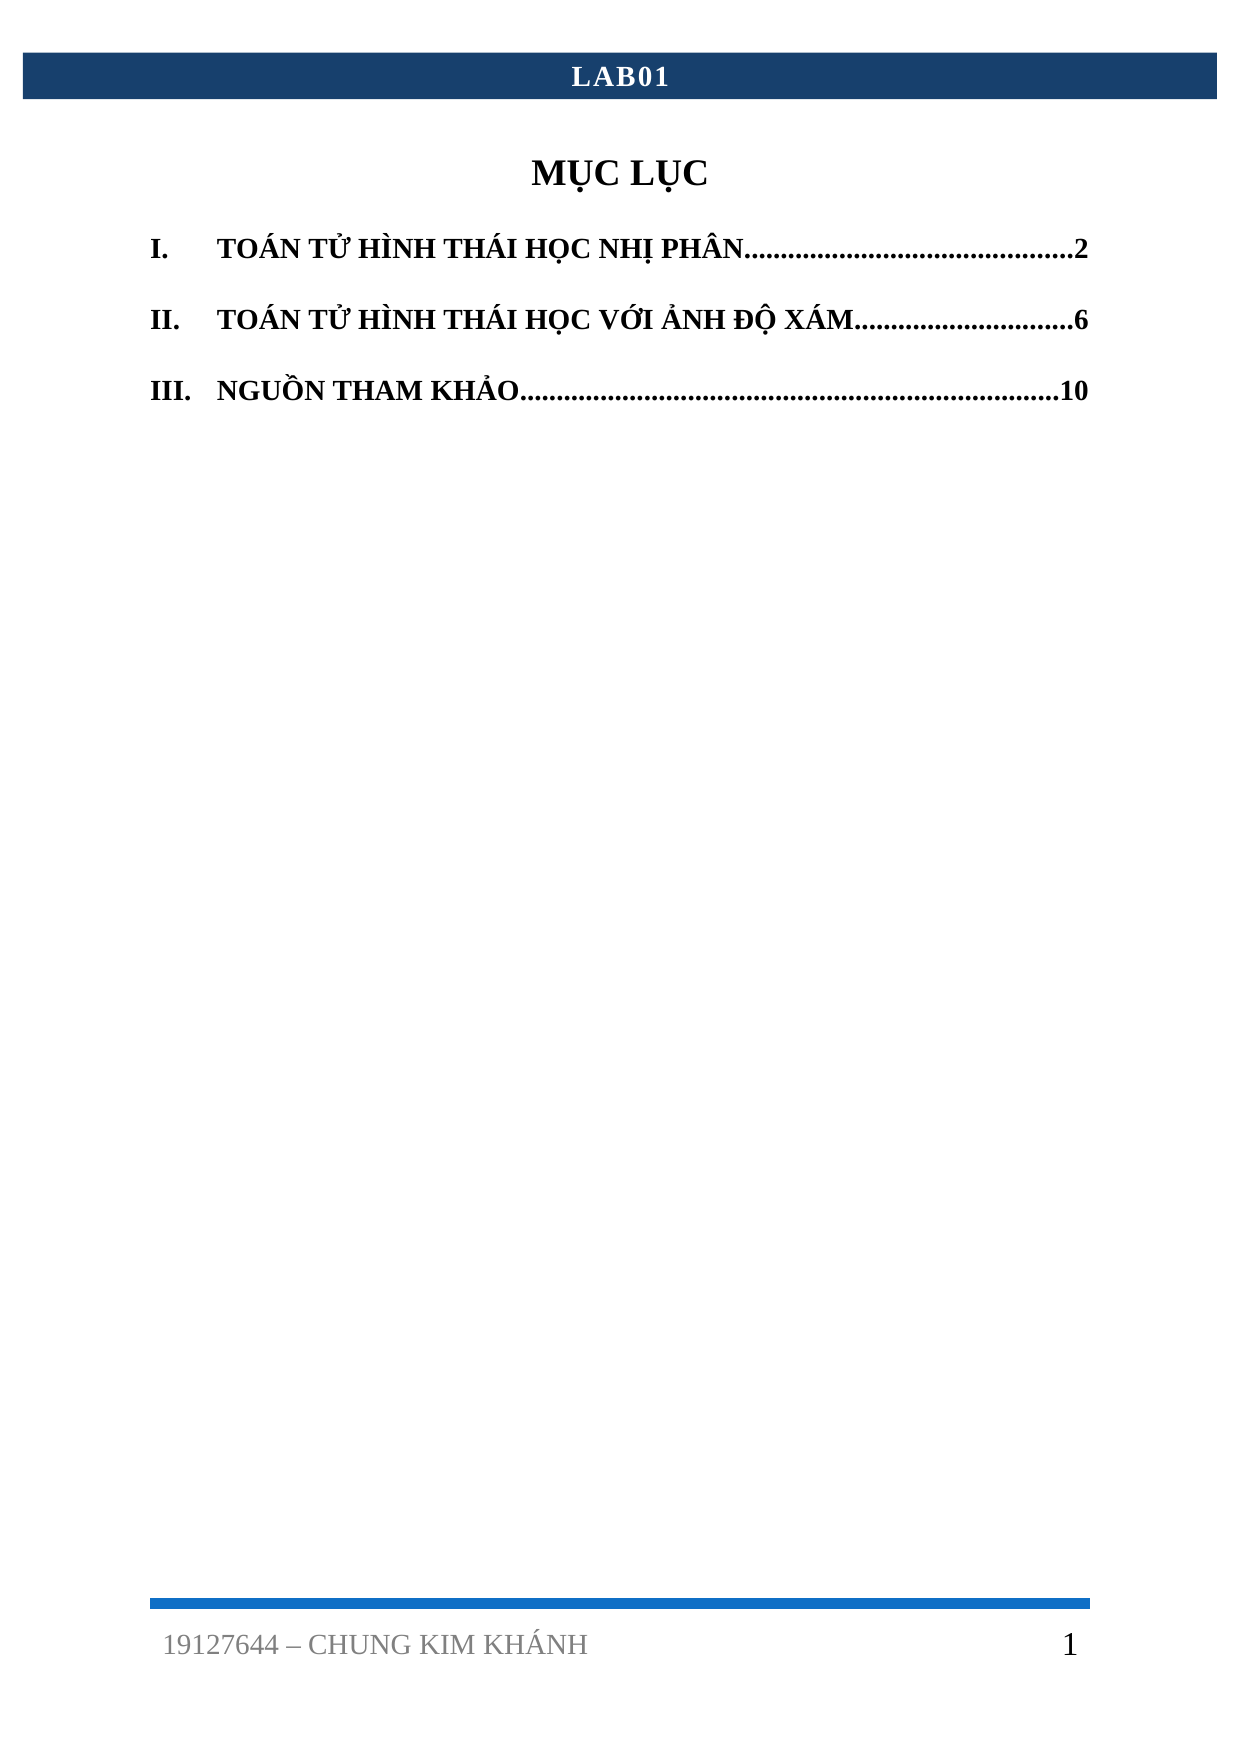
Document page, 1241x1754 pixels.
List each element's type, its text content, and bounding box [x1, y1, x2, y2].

text MỤC LỤC [150, 151, 1090, 194]
text II. TOÁN TỬ HÌNH THÁI HỌC VỚI ẢNH ĐỘ XÁM 6 [150, 302, 1090, 336]
text I. TOÁN TỬ HÌNH THÁI HỌC NHỊ PHÂN 2 [150, 231, 1090, 265]
text III. Nguồn tham khảo 10 [150, 373, 1090, 407]
